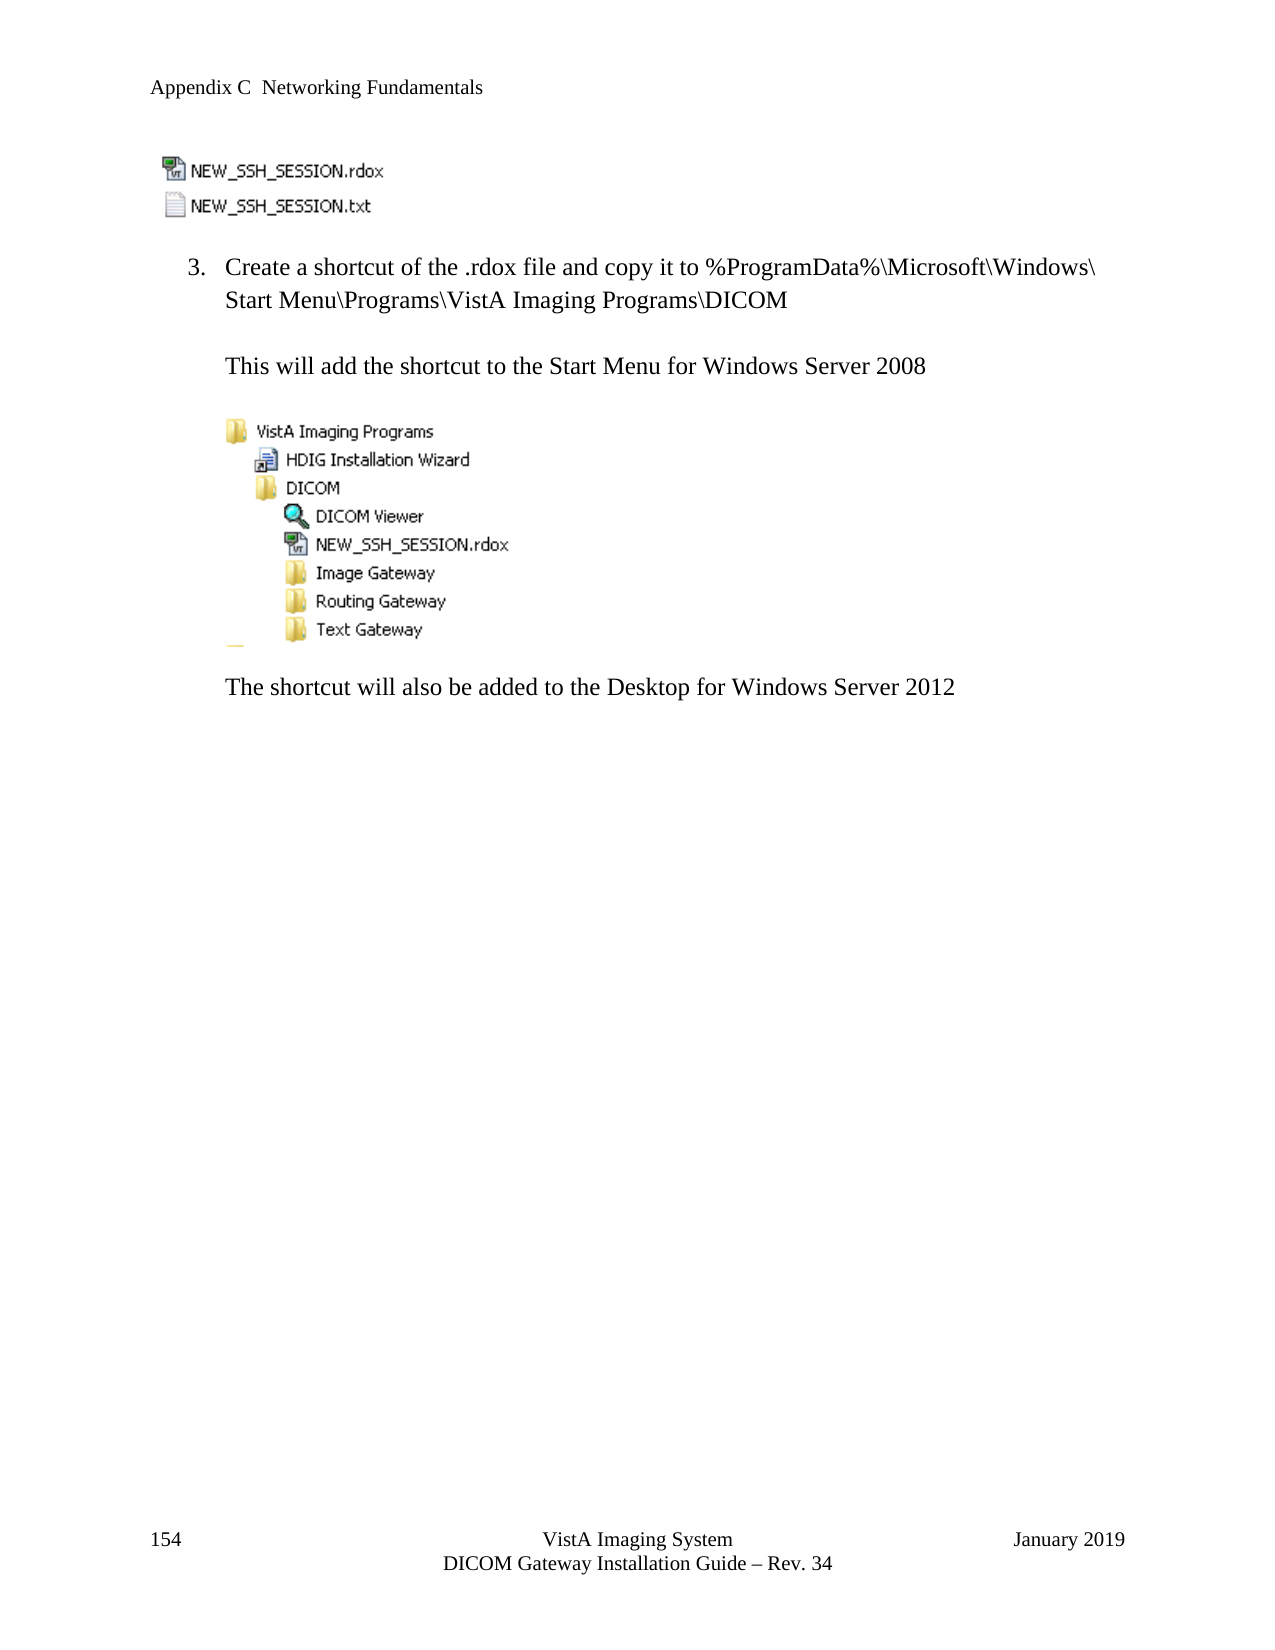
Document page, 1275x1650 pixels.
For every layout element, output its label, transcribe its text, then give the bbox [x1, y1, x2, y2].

picture [225, 416, 585, 647]
list Create a shortcut of the .rdox file and copy it to %ProgramData%\Microsoft\Windows\Start Menu\Programs\VistA Imaging Programs\DICOM [187, 252, 1125, 313]
picture [150, 150, 427, 227]
text This will add the shortcut to the Start Menu for Windows Server 2008 [225, 351, 1125, 379]
text The shortcut will also be added to the Desktop for Windows Server 2012 [225, 672, 1125, 700]
